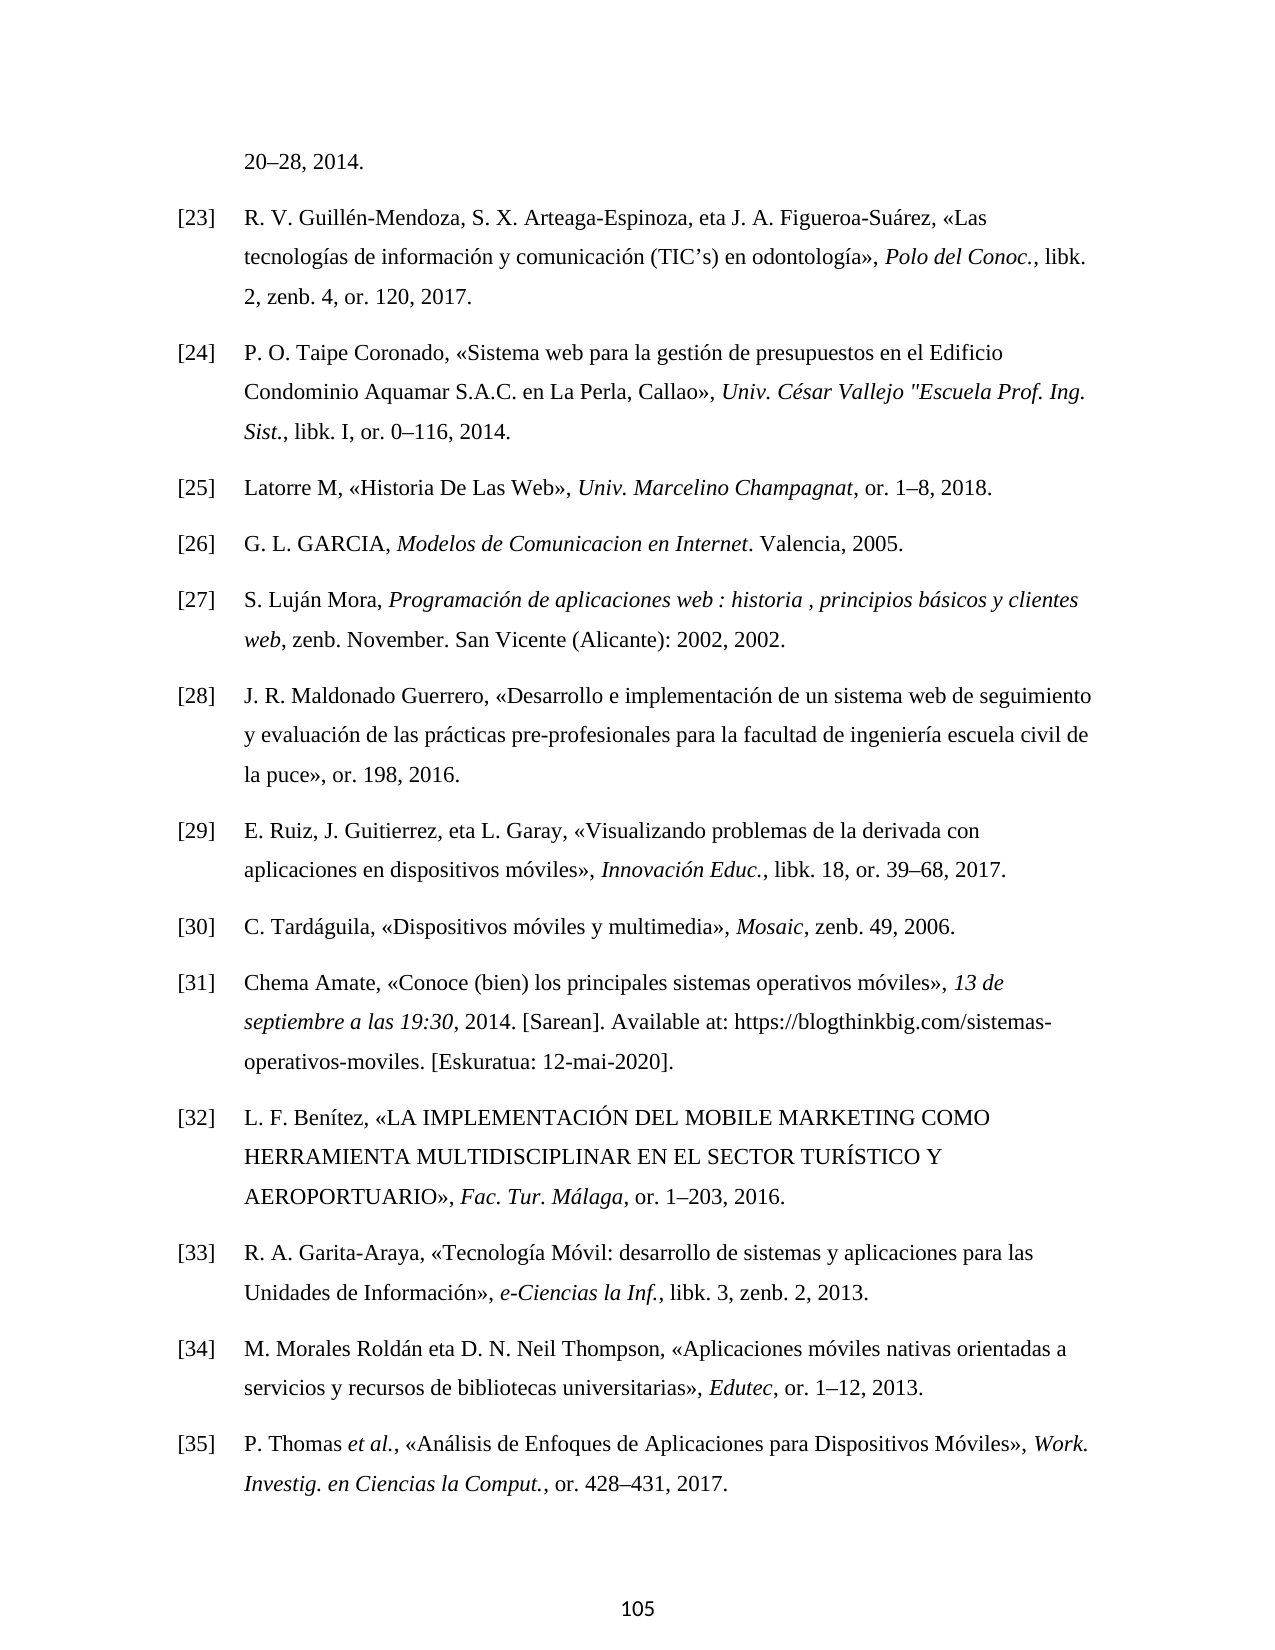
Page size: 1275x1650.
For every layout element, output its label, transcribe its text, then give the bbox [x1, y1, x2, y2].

text [34] M. Morales Roldán eta D. N. Neil Thompson, «Aplicaciones móviles nativas orientadas a servicios y recursos de bibliotecas universitarias», Edutec, or. 1–12, 2013. [177, 1335, 1098, 1401]
text [24] P. O. Taipe Coronado, «Sistema web para la gestión de presupuestos en el Edificio Condominio Aquamar S.A.C. en La Perla, Callao», Univ. César Vallejo "Escuela Prof. Ing. Sist., libk. I, or. 0–116, 2014. [177, 339, 1098, 444]
text [28] J. R. Maldonado Guerrero, «Desarrollo e implementación de un sistema web de seguimiento y evaluación de las prácticas pre-profesionales para la facultad de ingeniería escuela civil de la puce», or. 198, 2016. [177, 682, 1098, 787]
text [31] Chema Amate, «Conoce (bien) los principales sistemas operativos móviles», 13 de septiembre a las 19:30, 2014. [Sarean]. Available at: https://blogthinkbig.com/sistemas-operativos-moviles. [Eskuratua: 12-mai-2020]. [177, 969, 1098, 1074]
text [30] C. Tardáguila, «Dispositivos móviles y multimedia», Mosaic, zenb. 49, 2006. [177, 913, 1098, 939]
text [27] S. Luján Mora, Programación de aplicaciones web : historia , principios básicos y clientes web, zenb. November. San Vicente (Alicante): 2002, 2002. [177, 586, 1098, 652]
text [32] L. F. Benítez, «LA IMPLEMENTACIÓN DEL MOBILE MARKETING COMO HERRAMIENTA MULTIDISCIPLINAR EN EL SECTOR TURÍSTICO Y AEROPORTUARIO», Fac. Tur. Málaga, or. 1–203, 2016. [177, 1104, 1098, 1209]
text [25] Latorre M, «Historia De Las Web», Univ. Marcelino Champagnat, or. 1–8, 2018. [177, 474, 1098, 500]
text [177, 148, 1098, 174]
text [23] R. V. Guillén-Mendoza, S. X. Arteaga-Espinoza, eta J. A. Figueroa-Suárez, «Las tecnologías de información y comunicación (TIC’s) en odontología», Polo del Conoc., libk. 2, zenb. 4, or. 120, 2017. [177, 204, 1098, 309]
text [26] G. L. GARCIA, Modelos de Comunicacion en Internet. Valencia, 2005. [177, 530, 1098, 557]
text [33] R. A. Garita-Araya, «Tecnología Móvil: desarrollo de sistemas y aplicaciones para las Unidades de Información», e-Ciencias la Inf., libk. 3, zenb. 2, 2013. [177, 1239, 1098, 1305]
text [35] P. Thomas et al., «Análisis de Enfoques de Aplicaciones para Dispositivos Móviles», Work. Investig. en Ciencias la Comput., or. 428–431, 2017. [177, 1430, 1098, 1496]
text [29] E. Ruiz, J. Guitierrez, eta L. Garay, «Visualizando problemas de la derivada con aplicaciones en dispositivos móviles», Innovación Educ., libk. 18, or. 39–68, 2017. [177, 817, 1098, 883]
